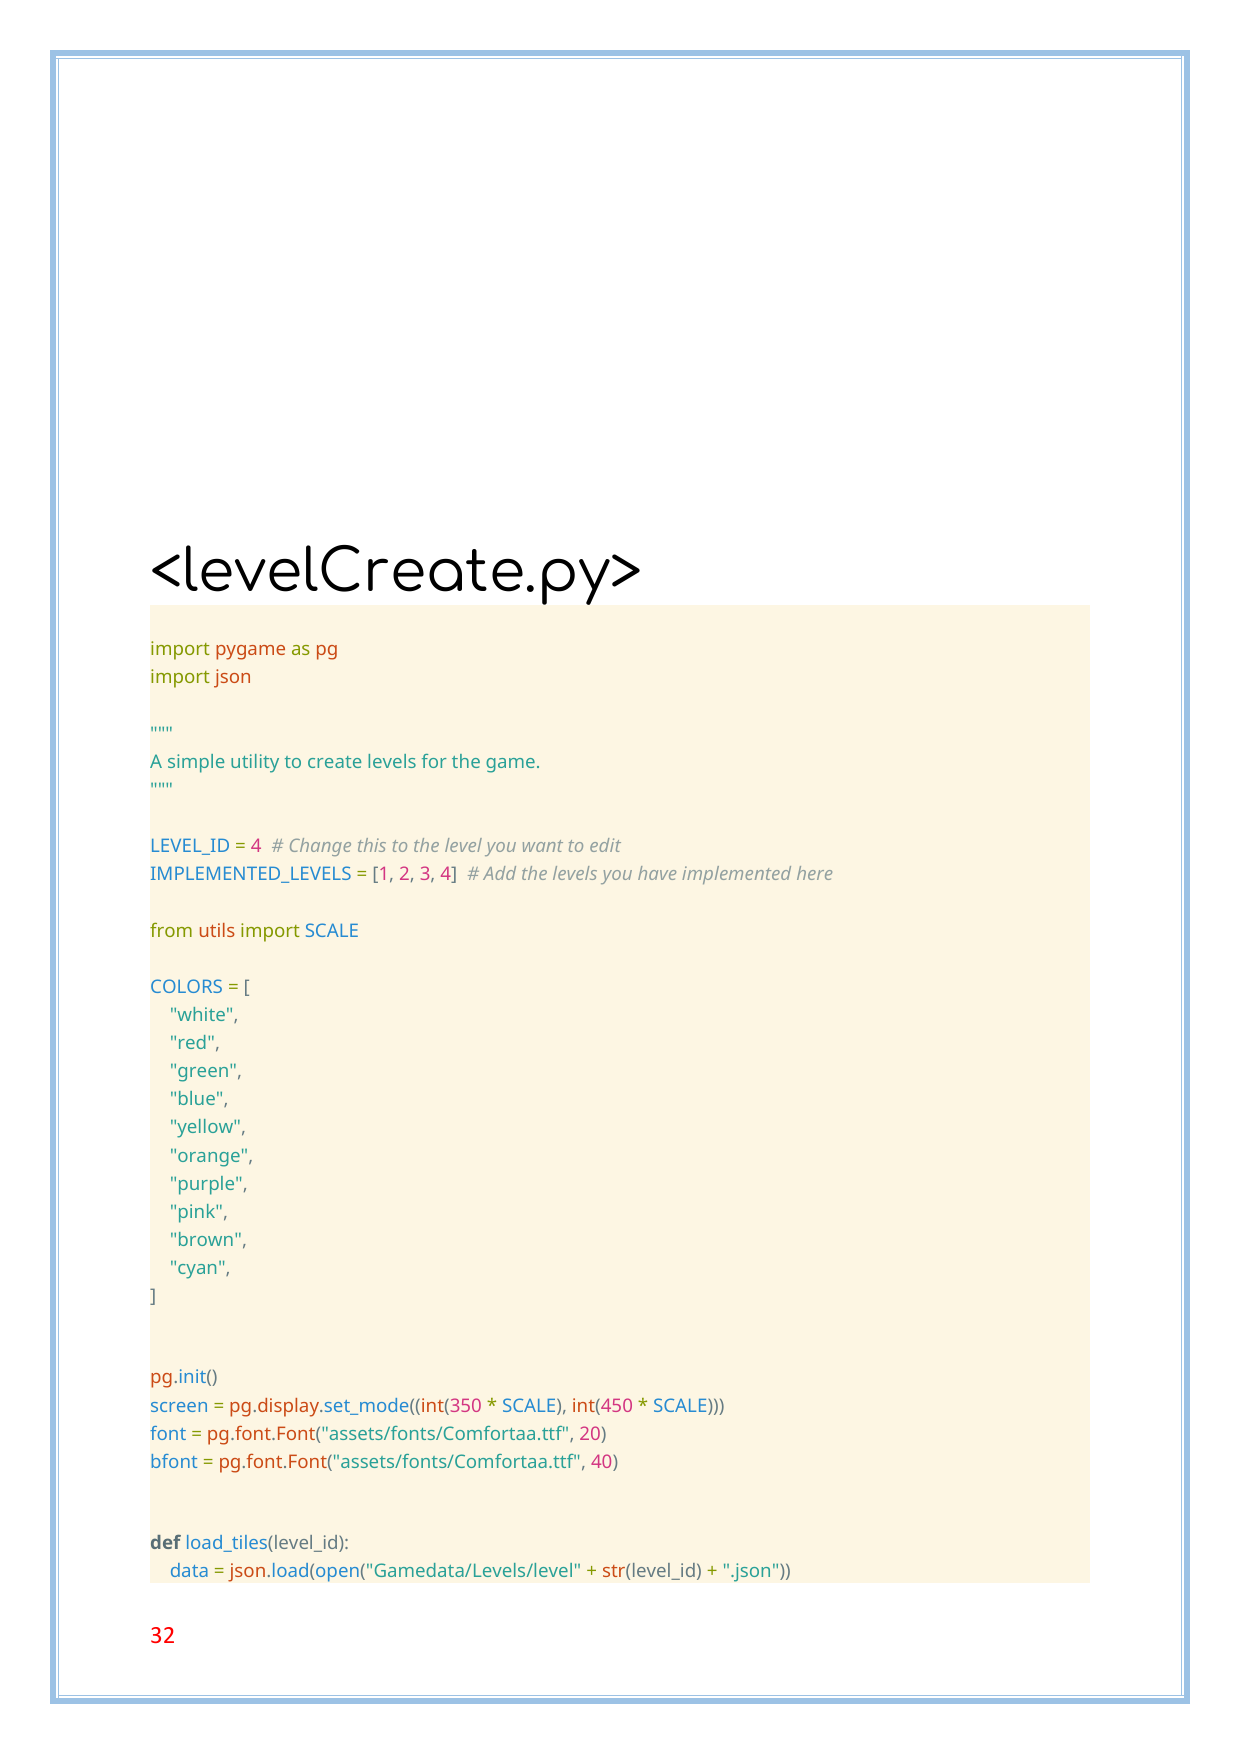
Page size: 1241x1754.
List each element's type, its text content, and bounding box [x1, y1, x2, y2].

text def load_tiles(level_id): [150, 1527, 1090, 1555]
text <levelCreate.py> [150, 540, 1090, 605]
text "red", [150, 1027, 1090, 1055]
text "purple", [150, 1167, 1090, 1196]
text import json [150, 661, 1090, 689]
text data = json.load(open("Gamedata/Levels/level" + str(level_id) + ".json")) [150, 1555, 1090, 1583]
text ] [150, 1280, 1090, 1308]
text "white", [150, 999, 1090, 1027]
text """ [150, 717, 1090, 746]
text "yellow", [150, 1111, 1090, 1139]
text "brown", [150, 1224, 1090, 1252]
text LEVEL_ID = 4 # Change this to the level you want to edit [150, 830, 1090, 858]
text A simple utility to create levels for the game. [150, 746, 1090, 774]
text "blue", [150, 1083, 1090, 1111]
text "pink", [150, 1196, 1090, 1224]
text pg.init() [150, 1361, 1090, 1389]
text "orange", [150, 1139, 1090, 1167]
text "green", [150, 1055, 1090, 1083]
text screen = pg.display.set_mode((int(350 * SCALE), int(450 * SCALE))) [150, 1389, 1090, 1417]
text "cyan", [150, 1252, 1090, 1280]
text from utils import SCALE [150, 914, 1090, 942]
text font = pg.font.Font("assets/fonts/Comfortaa.ttf", 20) [150, 1417, 1090, 1446]
text import pygame as pg [150, 633, 1090, 661]
text COLORS = [ [150, 971, 1090, 999]
text """ [150, 774, 1090, 802]
text IMPLEMENTED_LEVELS = [1, 2, 3, 4] # Add the levels you have implemented here [150, 858, 1090, 886]
text bfont = pg.font.Font("assets/fonts/Comfortaa.ttf", 40) [150, 1446, 1090, 1474]
